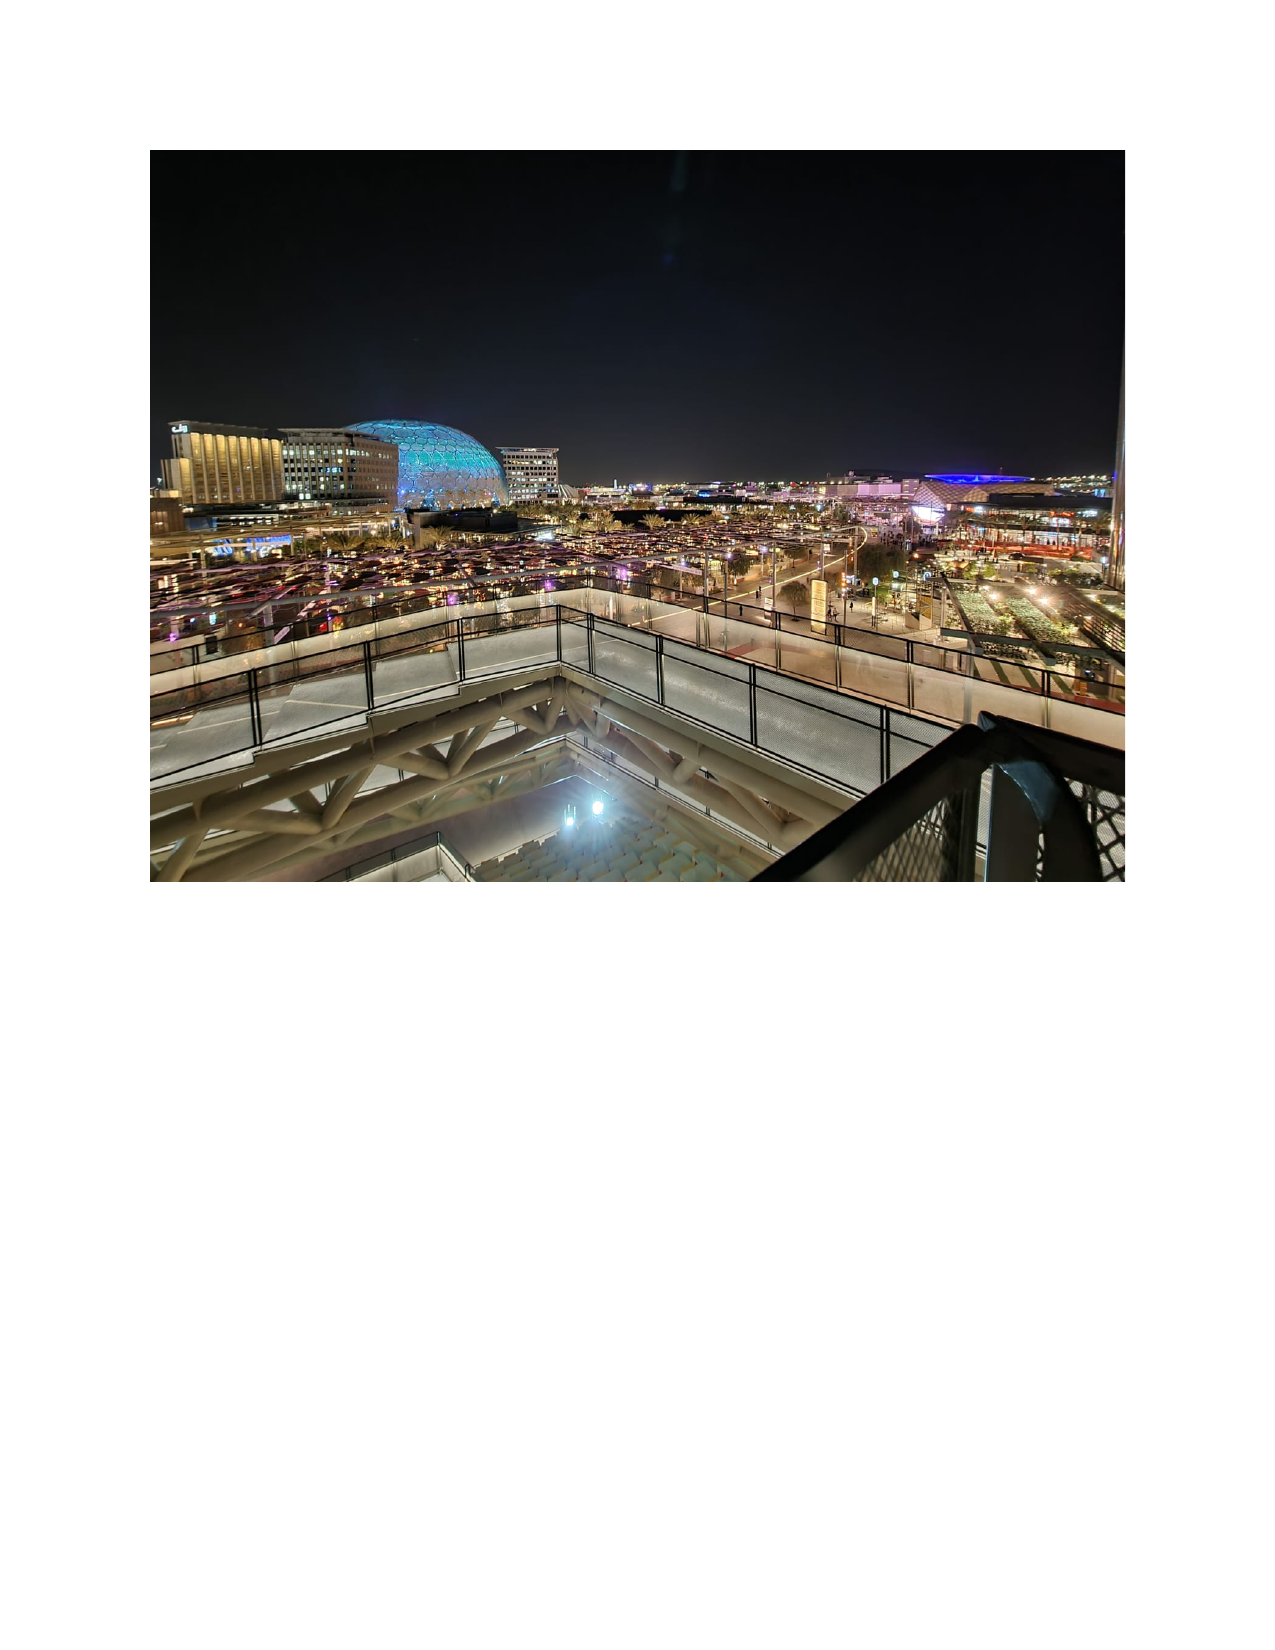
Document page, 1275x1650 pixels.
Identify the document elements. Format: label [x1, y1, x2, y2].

picture [150, 150, 1125, 882]
